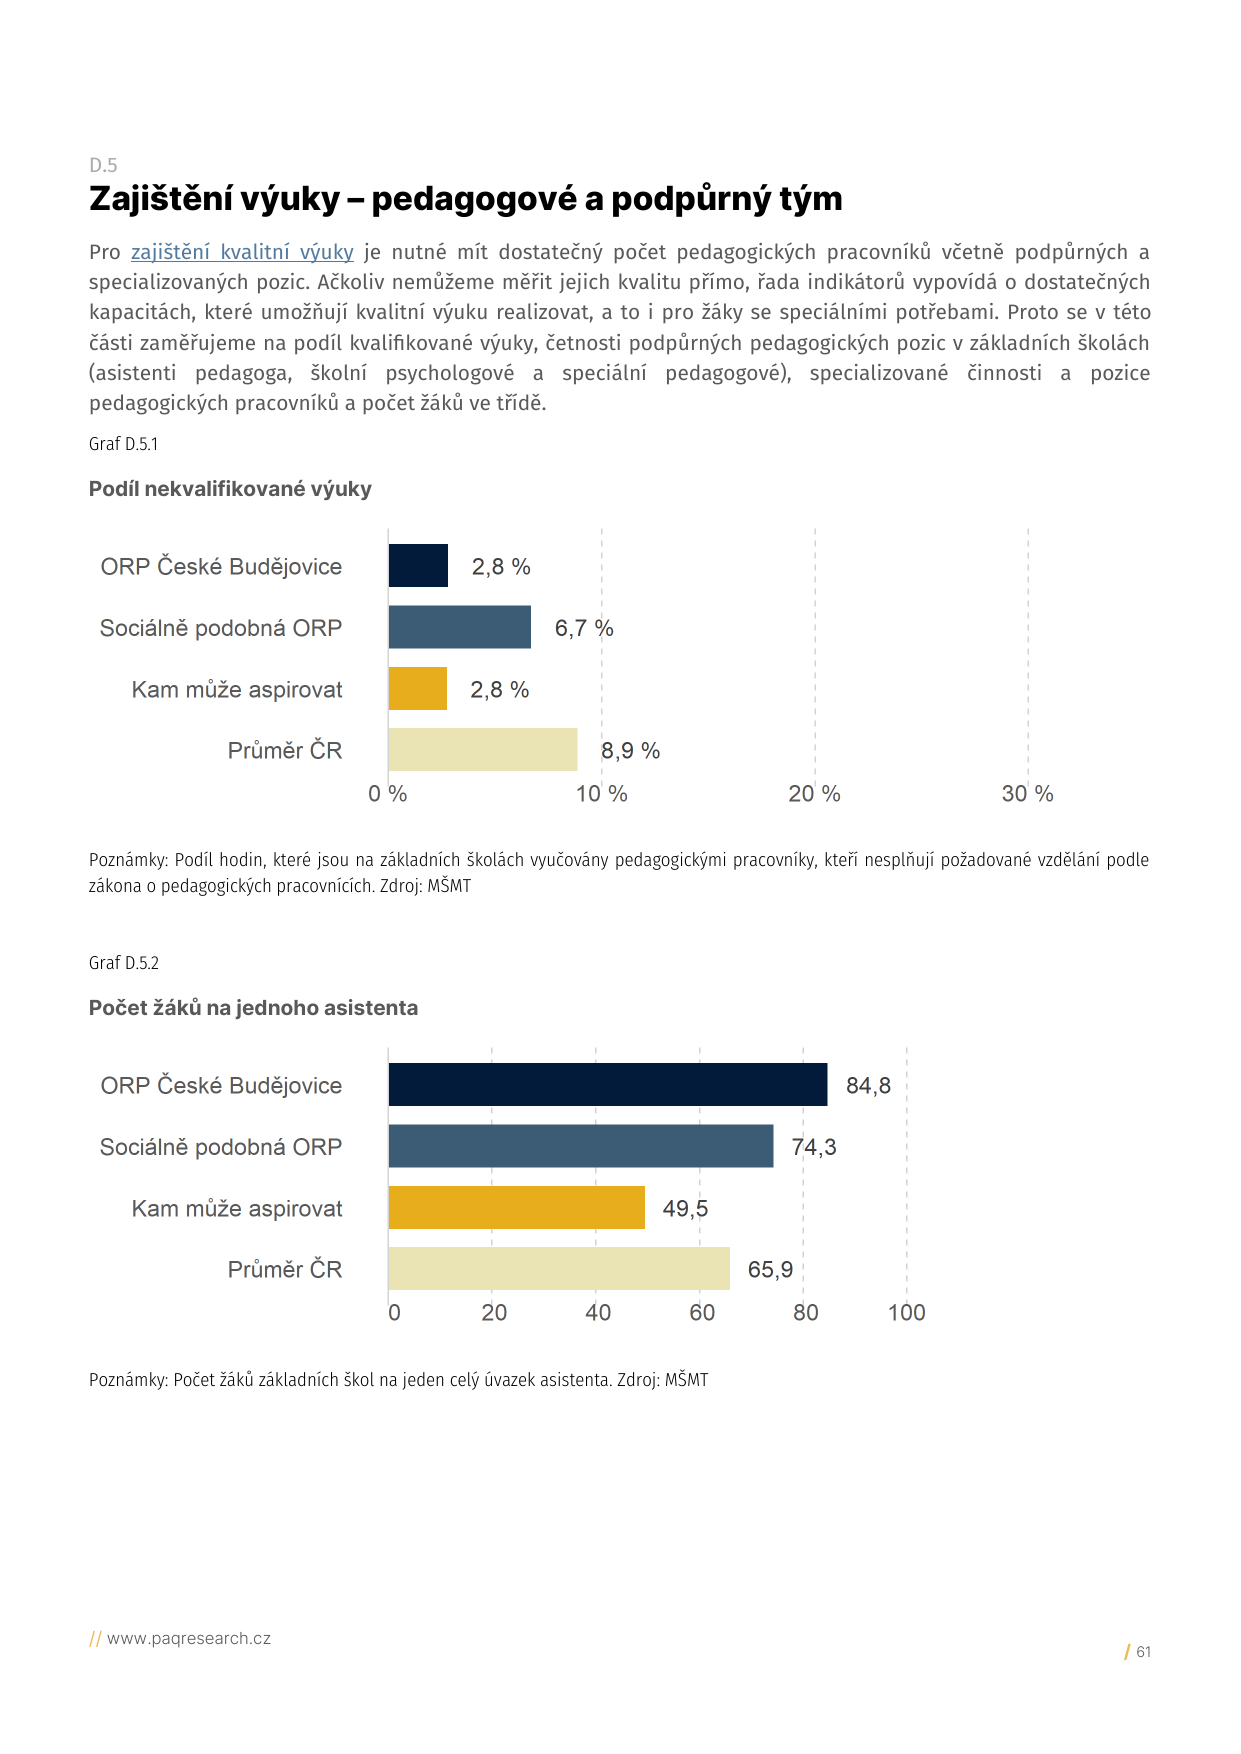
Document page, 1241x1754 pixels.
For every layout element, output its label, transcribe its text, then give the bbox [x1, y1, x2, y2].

text Pro zajištění kvalitní výuky je nutné mít dostatečný počet pedagogických pracovníků včetně podpůrných a specializovaných pozic. Ačkoliv nemůžeme měřit jejich kvalitu přímo, řada indikátorů vypovídá o dostatečných kapacitách, které umožňují kvalitní výuku realizovat, a to i pro žáky se speciálními potřebami. Proto se v této části zaměřujeme na podíl kvalifikované výuky, četnosti podpůrných pedagogických pozic v základních školách (asistenti pedagoga, školní psychologové a speciální pedagogové), specializované činnosti a pozice pedagogických pracovníků a počet žáků ve třídě. [89, 235, 1152, 416]
text Graf D.5.2 [89, 952, 1152, 974]
text Počet žáků na jednoho asistenta [89, 990, 1152, 1020]
picture [88, 1020, 1139, 1352]
text Graf D.5.1 [89, 433, 1152, 455]
text Poznámky: Podíl hodin, které jsou na základních školách vyučovány pedagogickými pracovníky, kteří nesplňují požadované vzdělání podle zákona o pedagogických pracovnících. Zdroj: MŠMT [89, 849, 1152, 898]
text Podíl nekvalifikované výuky [89, 471, 1152, 501]
picture [88, 501, 1139, 833]
text Poznámky: Počet žáků základních škol na jeden celý úvazek asistenta. Zdroj: MŠMT [89, 1368, 1152, 1391]
text D.5 [89, 148, 1152, 178]
subtitle Zajištění výuky – pedagogové a podpůrný tým [89, 178, 1152, 218]
